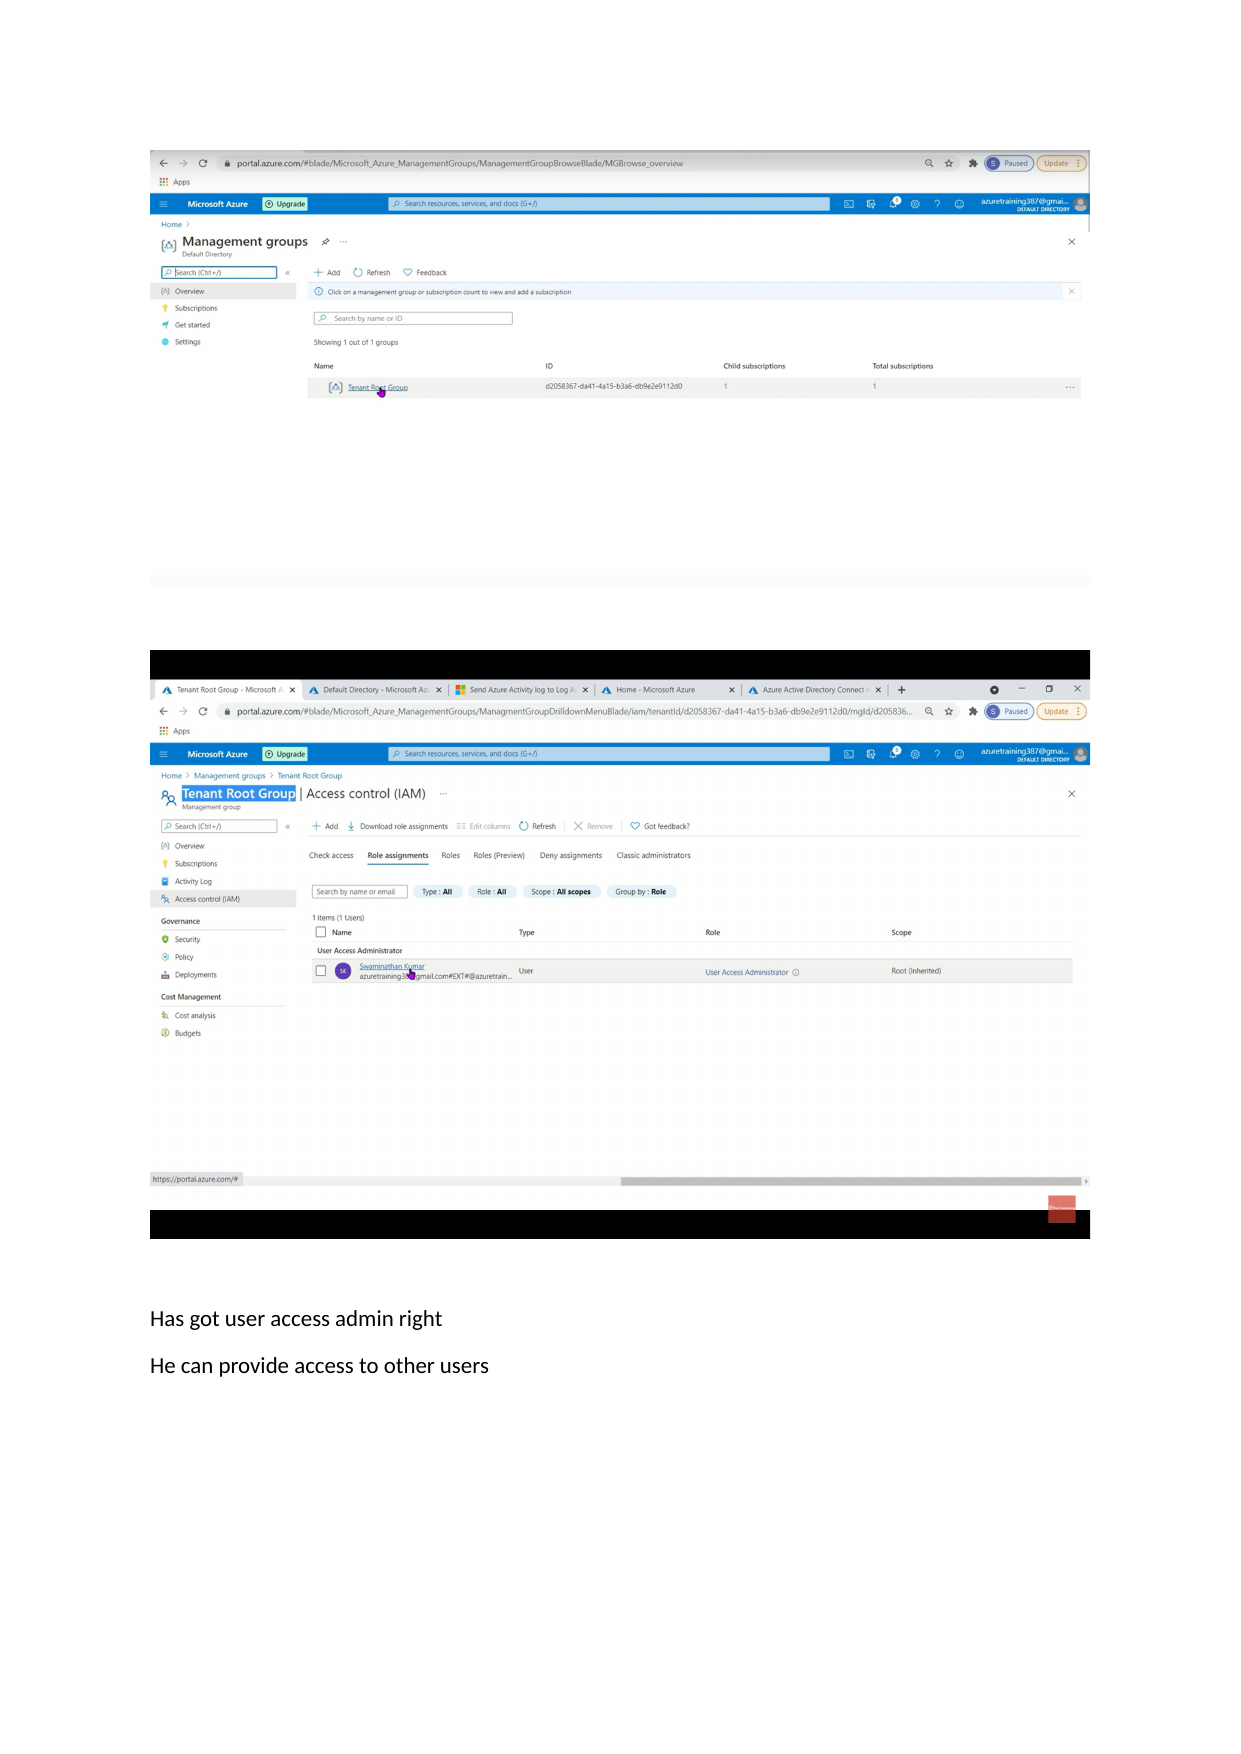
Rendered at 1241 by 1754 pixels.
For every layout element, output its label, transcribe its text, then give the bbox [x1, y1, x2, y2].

text Has got user access admin right [150, 1304, 1090, 1332]
text He can provide access to other users [150, 1351, 1090, 1379]
picture [150, 650, 1091, 1239]
picture [150, 150, 1090, 585]
